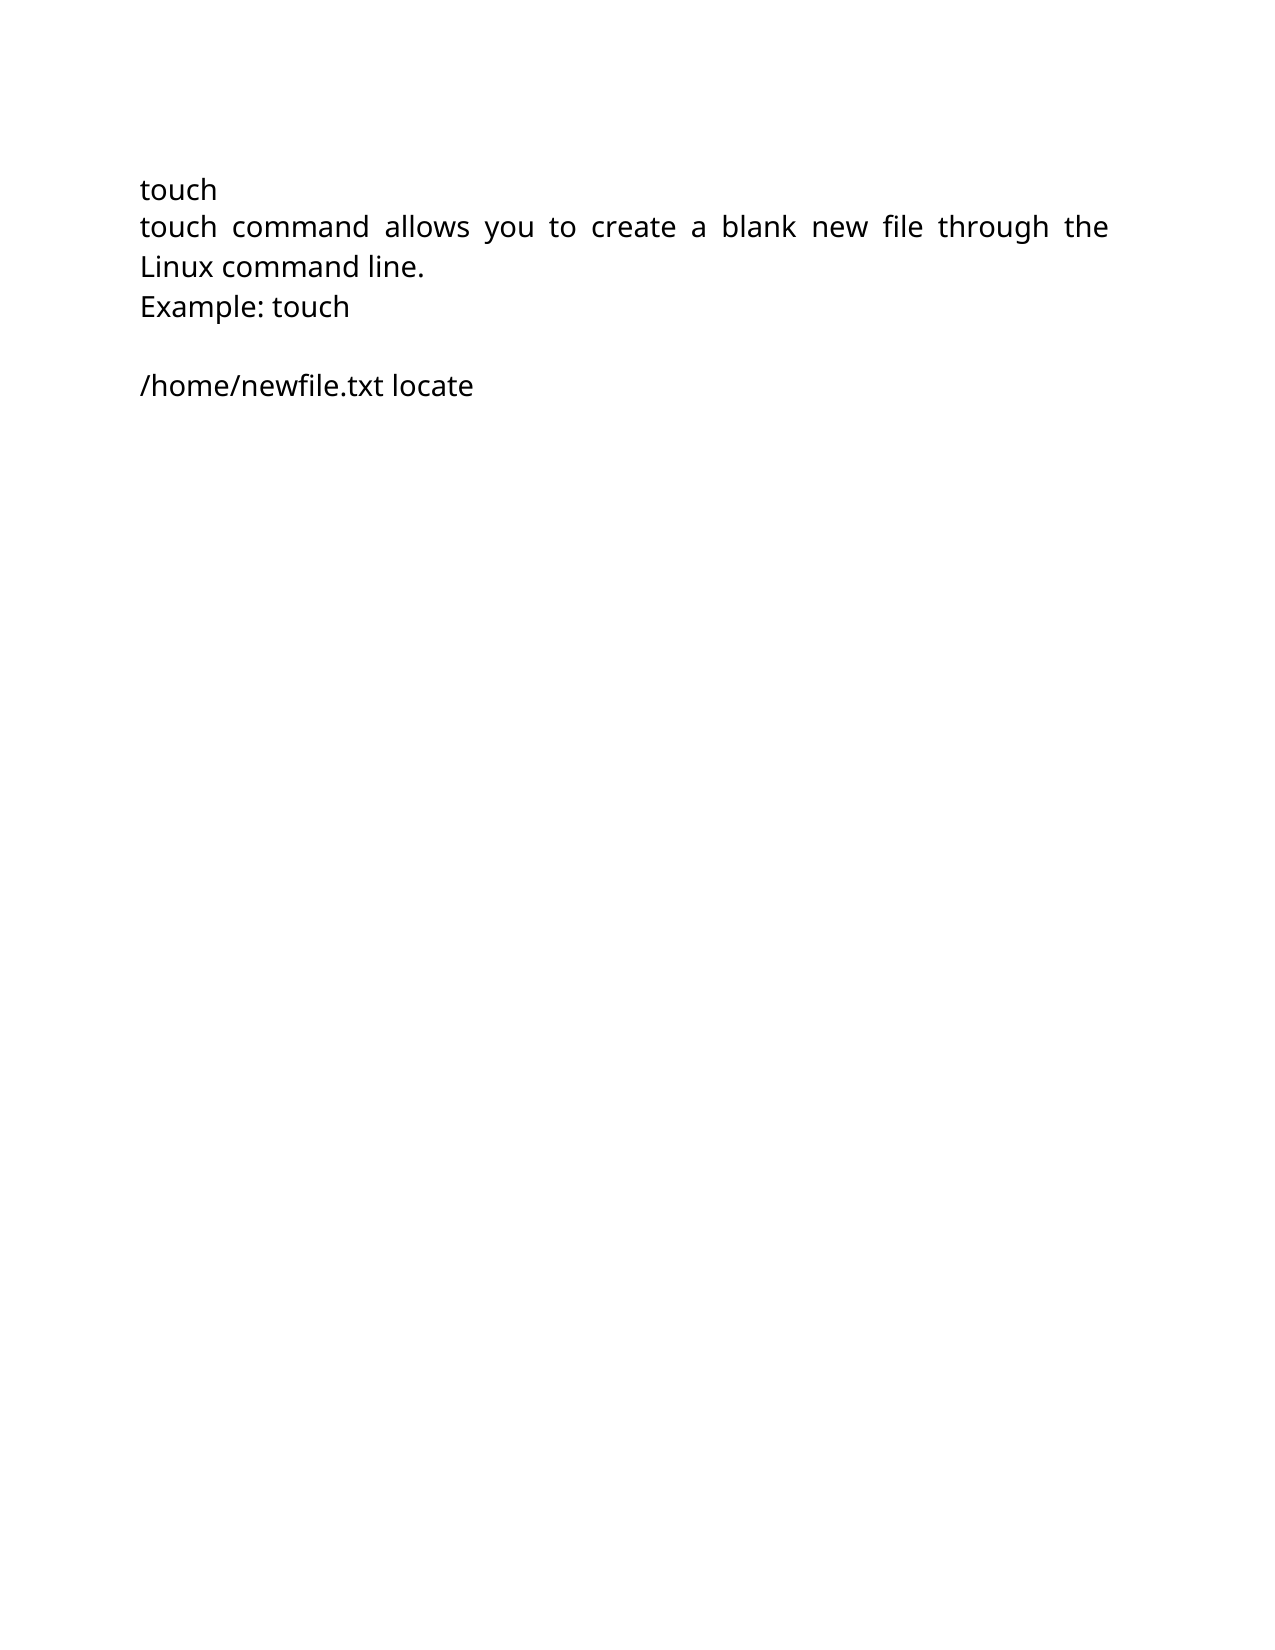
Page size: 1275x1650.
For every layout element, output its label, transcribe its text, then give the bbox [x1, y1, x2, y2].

text Example: touch /home/newfile.txt locate [139, 286, 569, 405]
text touch command allows you to create a blank new file through the Linux command line. [139, 207, 1181, 286]
text touch [139, 173, 1181, 207]
